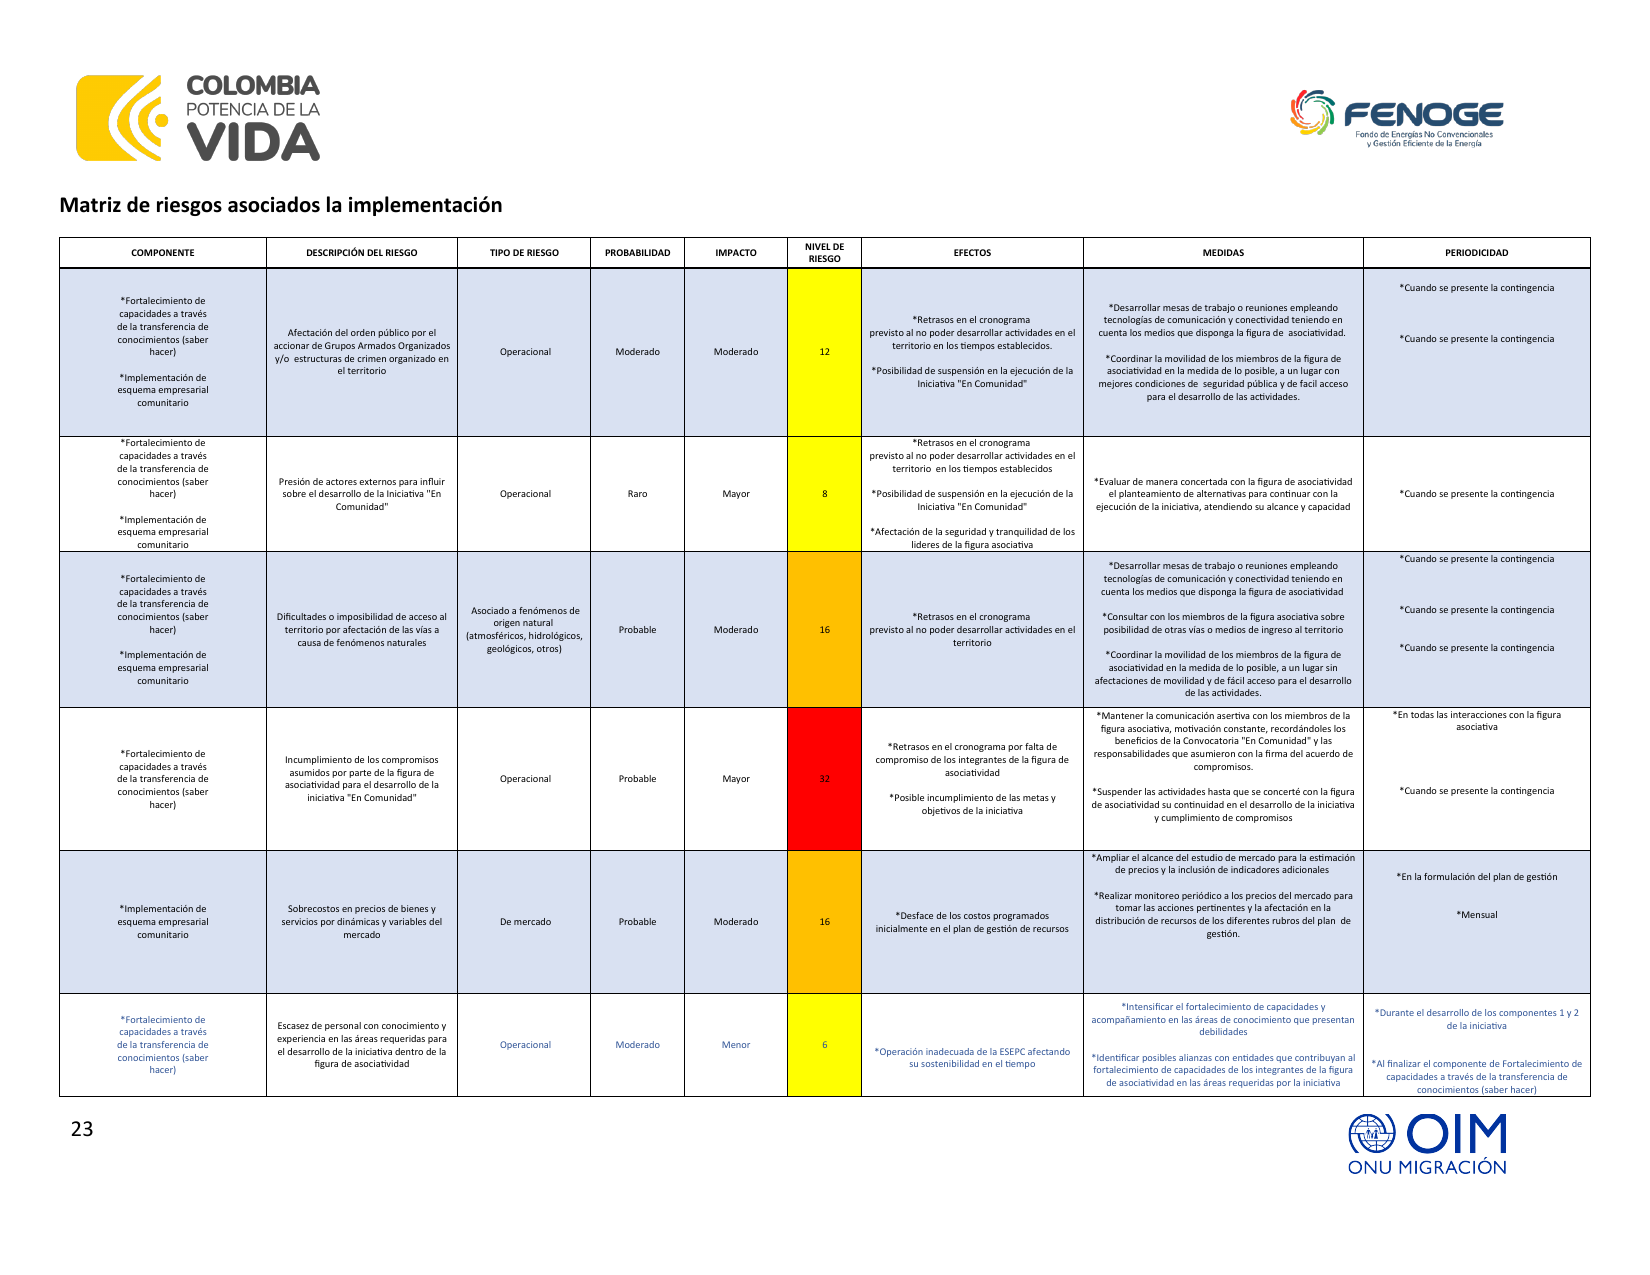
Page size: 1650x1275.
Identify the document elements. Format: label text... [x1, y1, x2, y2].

table_cell *Fortalecimiento de capacidades a través de la transferencia de conocimientos (saber hacer) *Implementación de esquema empresarial comunitario [60, 552, 266, 707]
table_cell *Operación inadecuada de la ESEPC afectando su sostenibilidad en el tiempo [862, 994, 1083, 1096]
table_cell *Retrasos en el cronograma previsto al no poder desarrollar actividades en el territorio en los tiempos establecidos. *Posibilidad de suspensión en la ejecución de la Iniciativa "En Comunidad" [862, 269, 1083, 436]
table_cell Dificultades o imposibilidad de acceso al territorio por afectación de las vías a causa de fenómenos naturales [267, 552, 457, 707]
table_cell 8 [788, 437, 861, 551]
table_cell Operacional [458, 708, 590, 850]
table_cell *Ampliar el alcance del estudio de mercado para la estimación de precios y la inclusión de indicadores adicionales *Realizar monitoreo periódico a los precios del mercado para tomar las acciones pertinentes y la afectación en la distribución de recursos de los diferentes rubros del plan de gestión. [1084, 851, 1363, 993]
table_cell Sobrecostos en precios de bienes y servicios por dinámicas y variables del mercado [267, 851, 457, 993]
text Matriz de riesgos asociados la implementación [59, 190, 1517, 218]
table_cell Asociado a fenómenos de origen natural (atmosféricos, hidrológicos, geológicos, otros) [458, 552, 590, 707]
table_cell 32 [788, 708, 861, 850]
table_cell *Cuando se presente la contingencia *Cuando se presente la contingencia *Cuando se presente la contingencia [1364, 552, 1590, 707]
table_cell 6 [788, 994, 861, 1096]
table_cell Probable [591, 708, 684, 850]
table_cell Menor [685, 994, 787, 1096]
table_cell *Retrasos en el cronograma previsto al no poder desarrollar actividades en el territorio [862, 552, 1083, 707]
table_cell Raro [591, 437, 684, 551]
table_cell Moderado [685, 269, 787, 436]
table_header NIVEL DE RIESGO [788, 238, 861, 267]
table_cell Probable [591, 851, 684, 993]
table_cell Incumplimiento de los compromisos asumidos por parte de la figura de asociatividad para el desarrollo de la iniciativa "En Comunidad" [267, 708, 457, 850]
table_cell Operacional [458, 269, 590, 436]
table_cell *En la formulación del plan de gestión *Mensual [1364, 851, 1590, 993]
table_header MEDIDAS [1084, 238, 1363, 267]
table_cell *Retrasos en el cronograma por falta de compromiso de los integrantes de la figura de asociatividad *Posible incumplimiento de las metas y objetivos de la iniciativa [862, 708, 1083, 850]
table_cell Mayor [685, 437, 787, 551]
table_header TIPO DE RIESGO [458, 238, 590, 267]
table_cell *En todas las interacciones con la figura asociativa *Cuando se presente la contingencia [1364, 708, 1590, 850]
table_cell Mayor [685, 708, 787, 850]
table_header PROBABILIDAD [591, 238, 684, 267]
table_header DESCRIPCIÓN DEL RIESGO [267, 238, 457, 267]
table_header EFECTOS [862, 238, 1083, 267]
table_cell *Intensificar el fortalecimiento de capacidades y acompañamiento en las áreas de conocimiento que presentan debilidades *Identificar posibles alianzas con entidades que contribuyan al fortalecimiento de capacidades de los integrantes de la figura de asociatividad en las áreas requeridas por la iniciativa [1084, 994, 1363, 1096]
table_header PERIODICIDAD [1364, 238, 1590, 267]
table_cell *Retrasos en el cronograma previsto al no poder desarrollar actividades en el territorio en los tiempos establecidos *Posibilidad de suspensión en la ejecución de la Iniciativa "En Comunidad" *Afectación de la seguridad y tranquilidad de los lideres de la figura asociativa [862, 437, 1083, 551]
table_cell *Fortalecimiento de capacidades a través de la transferencia de conocimientos (saber hacer) [60, 708, 266, 850]
table_cell Moderado [591, 994, 684, 1096]
picture [1290, 88, 1506, 148]
picture [70, 73, 326, 163]
table_cell 16 [788, 851, 861, 993]
table_cell Probable [591, 552, 684, 707]
table_cell *Desarrollar mesas de trabajo o reuniones empleando tecnologías de comunicación y conectividad teniendo en cuenta los medios que disponga la figura de asociatividad. *Coordinar la movilidad de los miembros de la figura de asociatividad en la medida de lo posible, a un lugar con mejores condiciones de seguridad pública y de facil acceso para el desarrollo de las actividades. [1084, 269, 1363, 436]
table_cell *Fortalecimiento de capacidades a través de la transferencia de conocimientos (saber hacer) *Implementación de esquema empresarial comunitario [60, 437, 266, 551]
table_cell Moderado [591, 269, 684, 436]
table_cell *Fortalecimiento de capacidades a través de la transferencia de conocimientos (saber hacer) *Implementación de esquema empresarial comunitario [60, 269, 266, 436]
table_cell De mercado [458, 851, 590, 993]
table_cell *Fortalecimiento de capacidades a través de la transferencia de conocimientos (saber hacer) [60, 994, 266, 1096]
table_cell *Desface de los costos programados inicialmente en el plan de gestión de recursos [862, 851, 1083, 993]
table_header IMPACTO [685, 238, 787, 267]
table_cell *Cuando se presente la contingencia *Cuando se presente la contingencia [1364, 269, 1590, 436]
table_cell Afectación del orden público por el accionar de Grupos Armados Organizados y/o estructuras de crimen organizado en el territorio [267, 269, 457, 436]
table_cell *Cuando se presente la contingencia [1364, 437, 1590, 551]
table_cell Operacional [458, 437, 590, 551]
table_cell Operacional [458, 994, 590, 1096]
table_header COMPONENTE [60, 238, 266, 267]
table_cell *Implementación de esquema empresarial comunitario [60, 851, 266, 993]
table_cell 16 [788, 552, 861, 707]
table_cell 12 [788, 269, 861, 436]
table_cell Moderado [685, 851, 787, 993]
table_cell *Evaluar de manera concertada con la figura de asociatividad el planteamiento de alternativas para continuar con la ejecución de la iniciativa, atendiendo su alcance y capacidad [1084, 437, 1363, 551]
table_cell Presión de actores externos para influir sobre el desarrollo de la Iniciativa "En Comunidad" [267, 437, 457, 551]
table_cell *Desarrollar mesas de trabajo o reuniones empleando tecnologías de comunicación y conectividad teniendo en cuenta los medios que disponga la figura de asociatividad *Consultar con los miembros de la figura asociativa sobre posibilidad de otras vías o medios de ingreso al territorio *Coordinar la movilidad de los miembros de la figura de asociatividad en la medida de lo posible, a un lugar sin afectaciones de movilidad y de fácil acceso para el desarrollo de las actividades. [1084, 552, 1363, 707]
table_cell *Mantener la comunicación asertiva con los miembros de la figura asociativa, motivación constante, recordándoles los beneficios de la Convocatoria "En Comunidad" y las responsabilidades que asumieron con la firma del acuerdo de compromisos. *Suspender las actividades hasta que se concerté con la figura de asociatividad su continuidad en el desarrollo de la iniciativa y cumplimiento de compromisos [1084, 708, 1363, 850]
picture [1348, 1114, 1506, 1174]
table_cell *Durante el desarrollo de los componentes 1 y 2 de la iniciativa *Al finalizar el componente de Fortalecimiento de capacidades a través de la transferencia de conocimientos (saber hacer) [1364, 994, 1590, 1096]
table_cell Escasez de personal con conocimiento y experiencia en las áreas requeridas para el desarrollo de la iniciativa dentro de la figura de asociatividad [267, 994, 457, 1096]
table_cell Moderado [685, 552, 787, 707]
